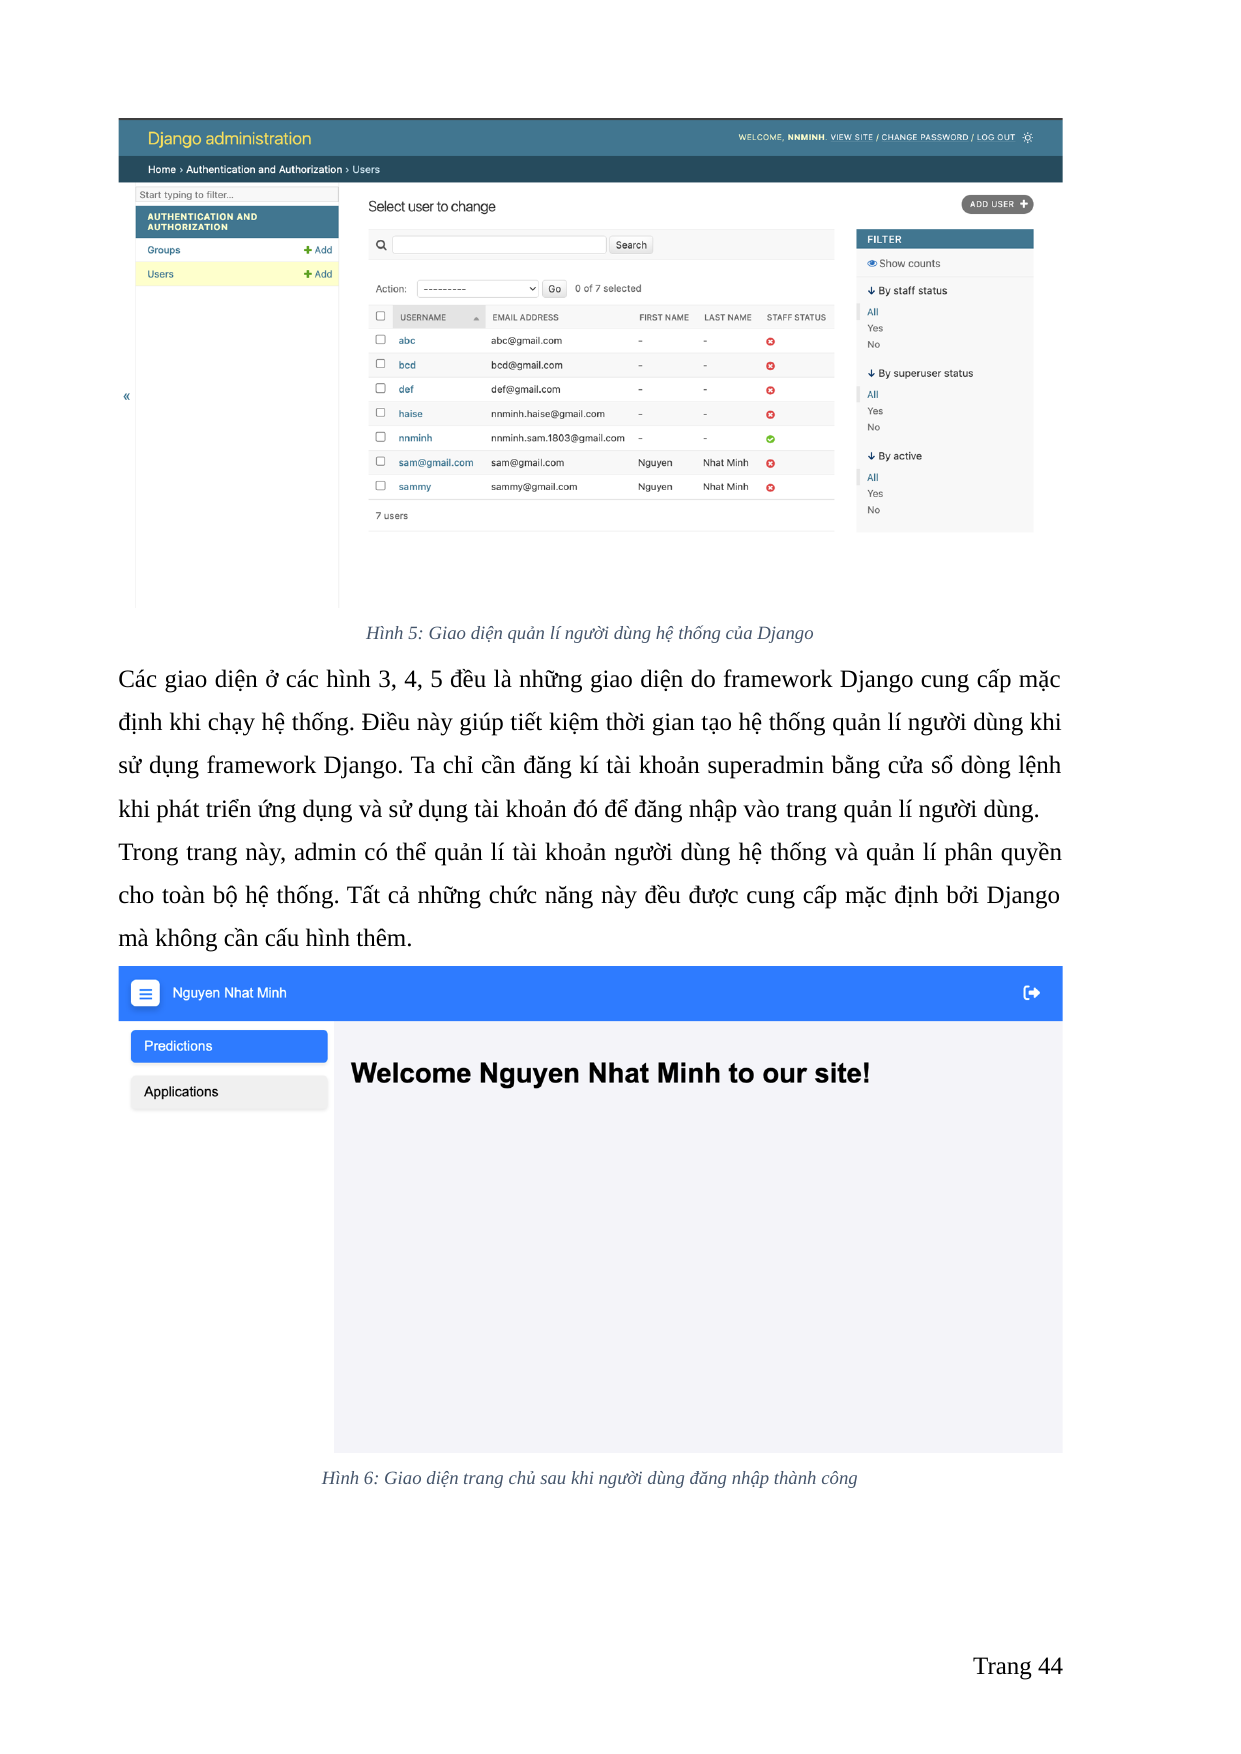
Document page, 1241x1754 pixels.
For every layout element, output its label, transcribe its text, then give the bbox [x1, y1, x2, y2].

picture [118, 118, 1063, 608]
text Các giao diện ở các hình 3, 4, 5 đều là những giao diện do framework Django cung cấp mặc định khi chạy hệ thống. Điều này giúp tiết kiệm thời gian tạo hệ thống quản lí người dùng khi sử dụng framework Django. Ta chỉ cần đăng kí tài khoản superadmin bằng cửa sổ dòng lệnh khi phát triển ứng dụng và sử dụng tài khoản đó để đăng nhập vào trang quản lí người dùng. [118, 664, 1063, 822]
picture [118, 966, 1063, 1453]
text Trong trang này, admin có thể quản lí tài khoản người dùng hệ thống và quản lí phân quyền cho toàn bộ hệ thống. Tất cả những chức năng này đều được cung cấp mặc định bởi Django mà không cần cấu hình thêm. [118, 837, 1063, 952]
